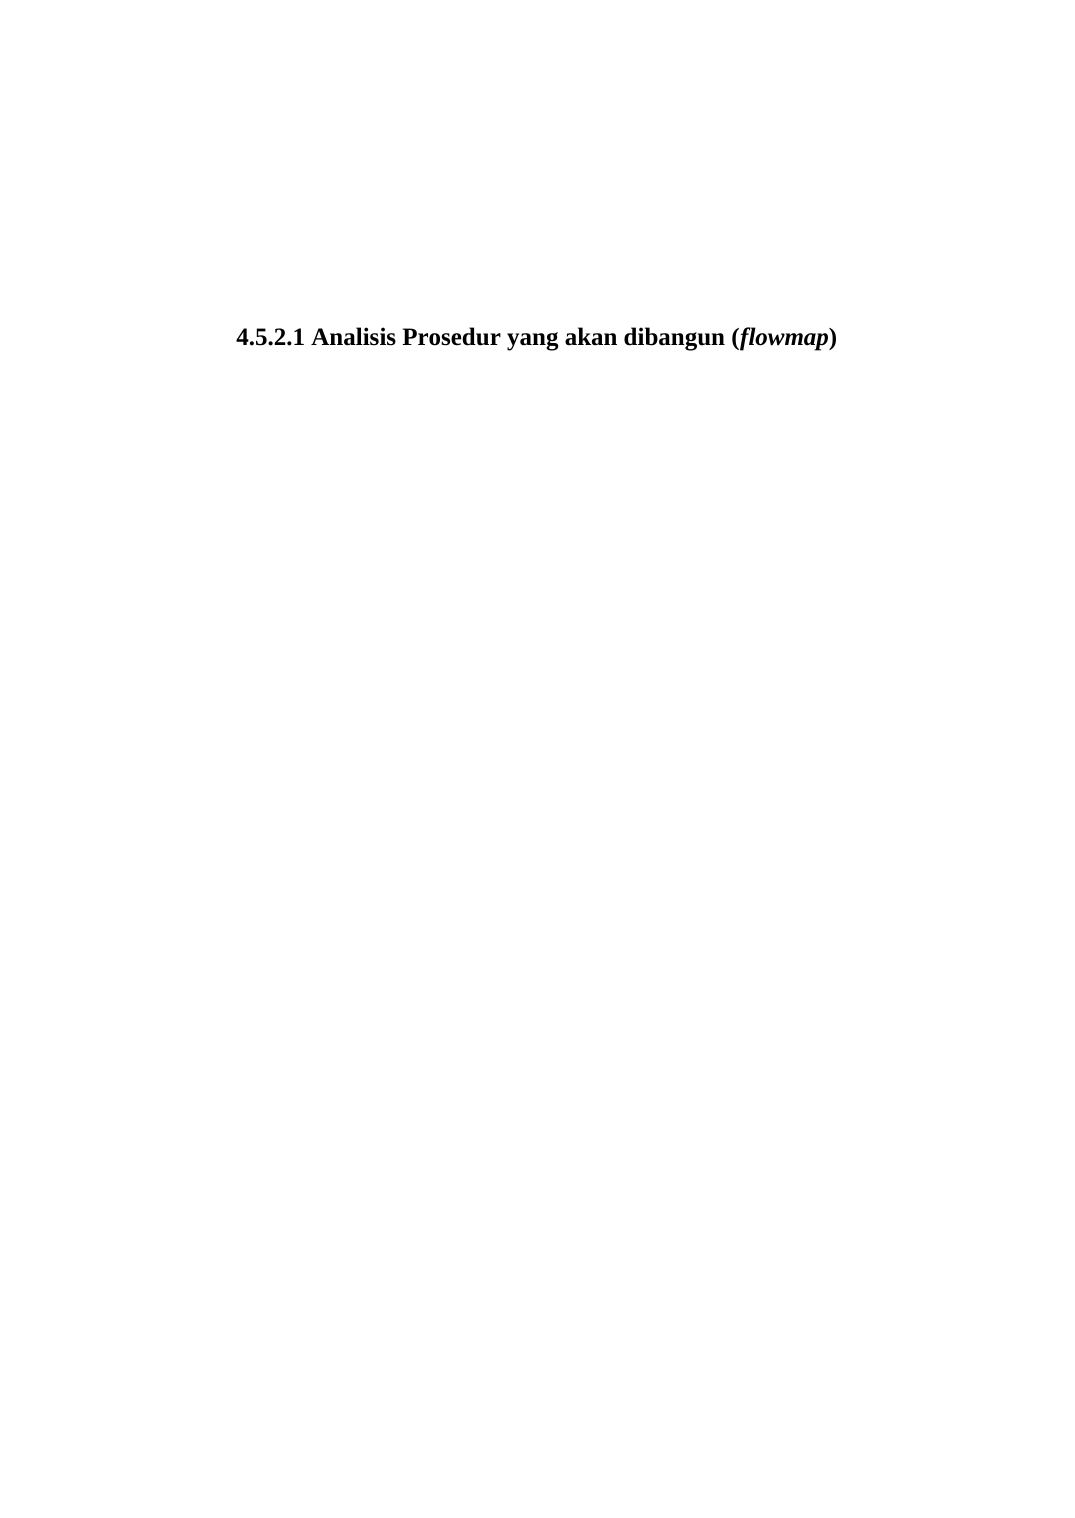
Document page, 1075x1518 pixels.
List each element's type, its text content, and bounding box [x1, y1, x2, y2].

list 4.5.2.1 Analisis Prosedur yang akan dibangun (flowmap) [236, 322, 898, 351]
